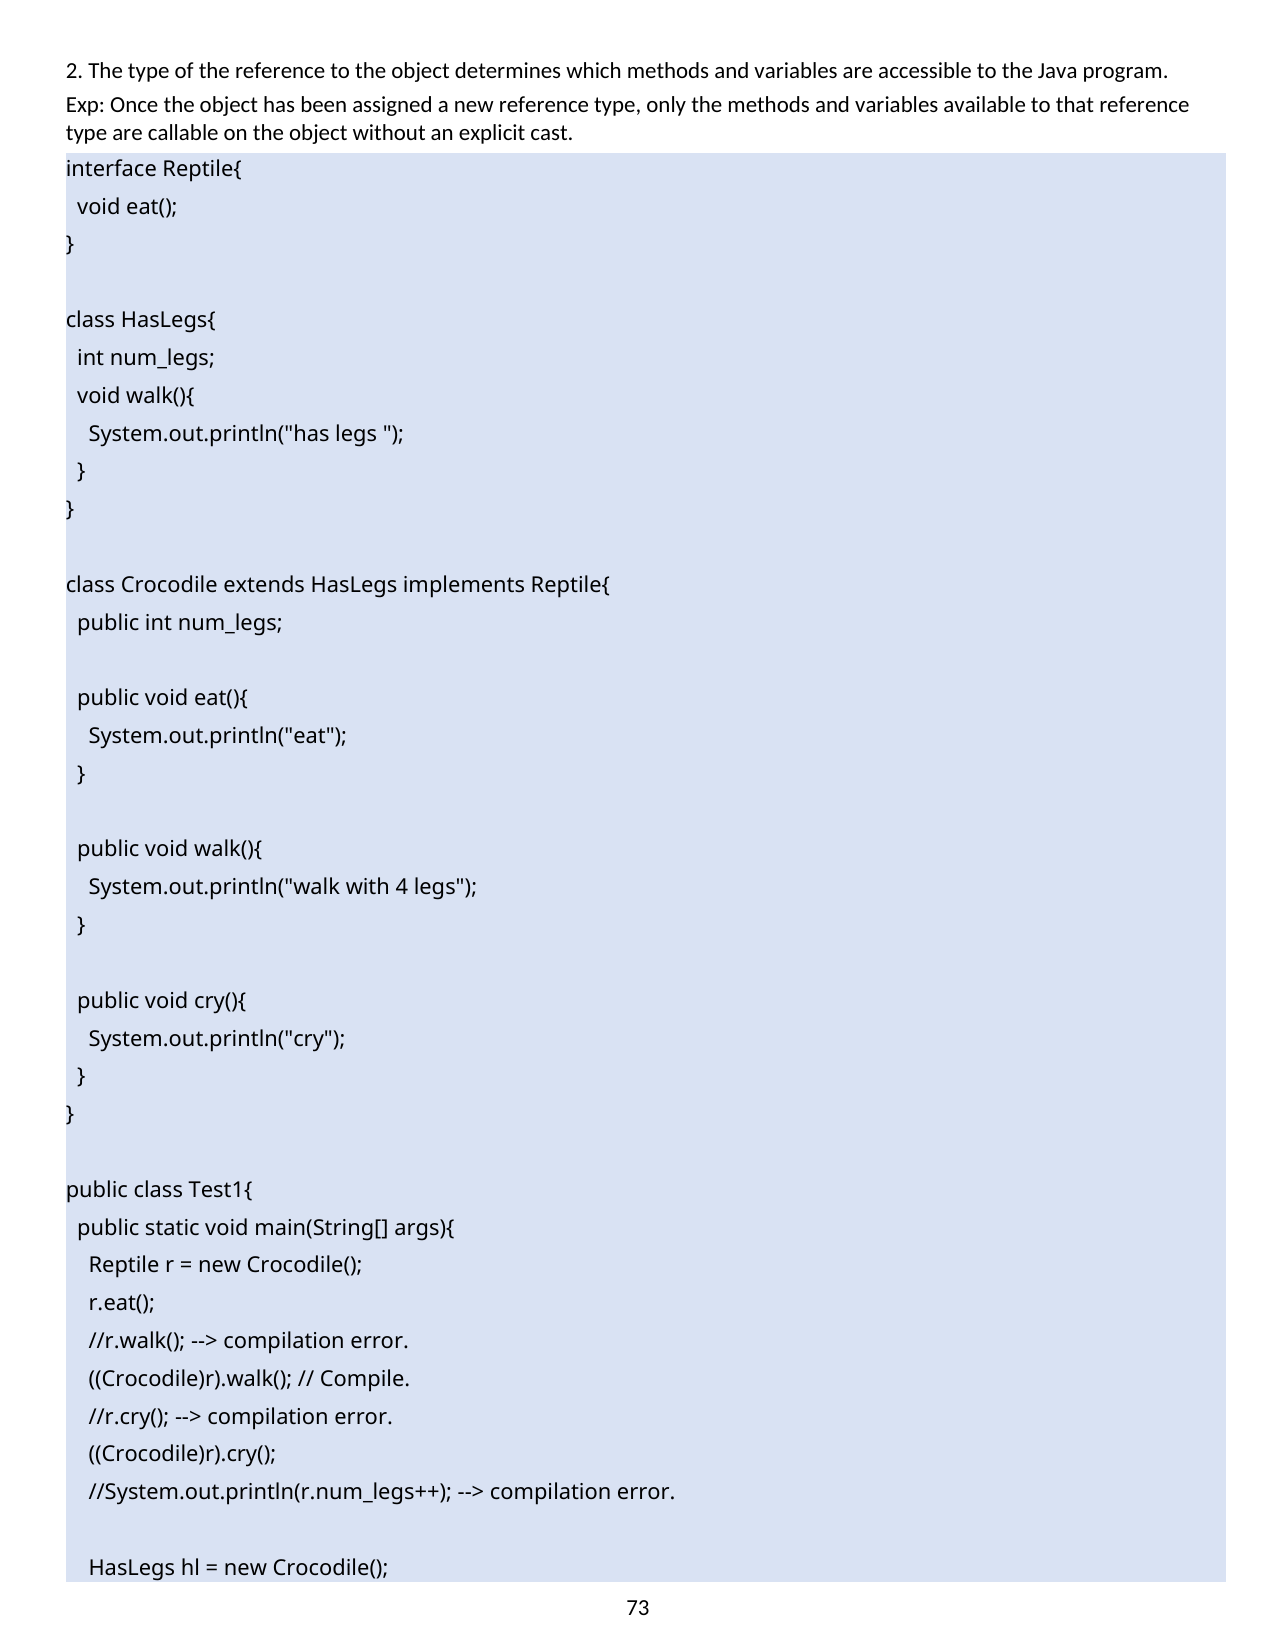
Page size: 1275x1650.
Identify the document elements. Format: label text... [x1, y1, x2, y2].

text public void cry(){ [66, 985, 1226, 1014]
text public void walk(){ [66, 833, 1226, 863]
text 2. The type of the reference to the object determines which methods and variables are accessible to the Java program. [66, 56, 1209, 84]
text void eat(); [66, 191, 1226, 220]
text class HasLegs{ [66, 304, 1226, 334]
text ((Crocodile)r).cry(); [66, 1438, 1226, 1468]
text } [66, 758, 1226, 788]
text } [66, 493, 1226, 523]
text int num_legs; [66, 342, 1226, 372]
text void walk(){ [66, 380, 1226, 409]
text public void eat(){ [66, 682, 1226, 712]
text System.out.println("cry"); [66, 1022, 1226, 1052]
text System.out.println("walk with 4 legs"); [66, 871, 1226, 901]
text } [66, 228, 1226, 258]
text //r.walk(); --> compilation error. [66, 1325, 1226, 1355]
text public static void main(String[] args){ [66, 1212, 1226, 1241]
text System.out.println("eat"); [66, 720, 1226, 750]
text public int num_legs; [66, 607, 1226, 636]
text interface Reptile{ [66, 153, 1226, 183]
text //System.out.println(r.num_legs++); --> compilation error. [66, 1476, 1226, 1506]
text } [66, 1098, 1226, 1128]
text Exp: Once the object has been assigned a new reference type, only the methods and variables available to that reference type are callable on the object without an explicit cast. [66, 91, 1209, 147]
text r.eat(); [66, 1287, 1226, 1317]
text public class Test1{ [66, 1174, 1226, 1203]
text } [66, 1060, 1226, 1090]
text ((Crocodile)r).walk(); // Compile. [66, 1363, 1226, 1393]
text } [66, 909, 1226, 939]
text } [66, 455, 1226, 485]
text //r.cry(); --> compilation error. [66, 1401, 1226, 1430]
text System.out.println("has legs "); [66, 417, 1226, 447]
text Reptile r = new Crocodile(); [66, 1249, 1226, 1279]
text class Crocodile extends HasLegs implements Reptile{ [66, 569, 1226, 598]
text HasLegs hl = new Crocodile(); [66, 1552, 1226, 1582]
